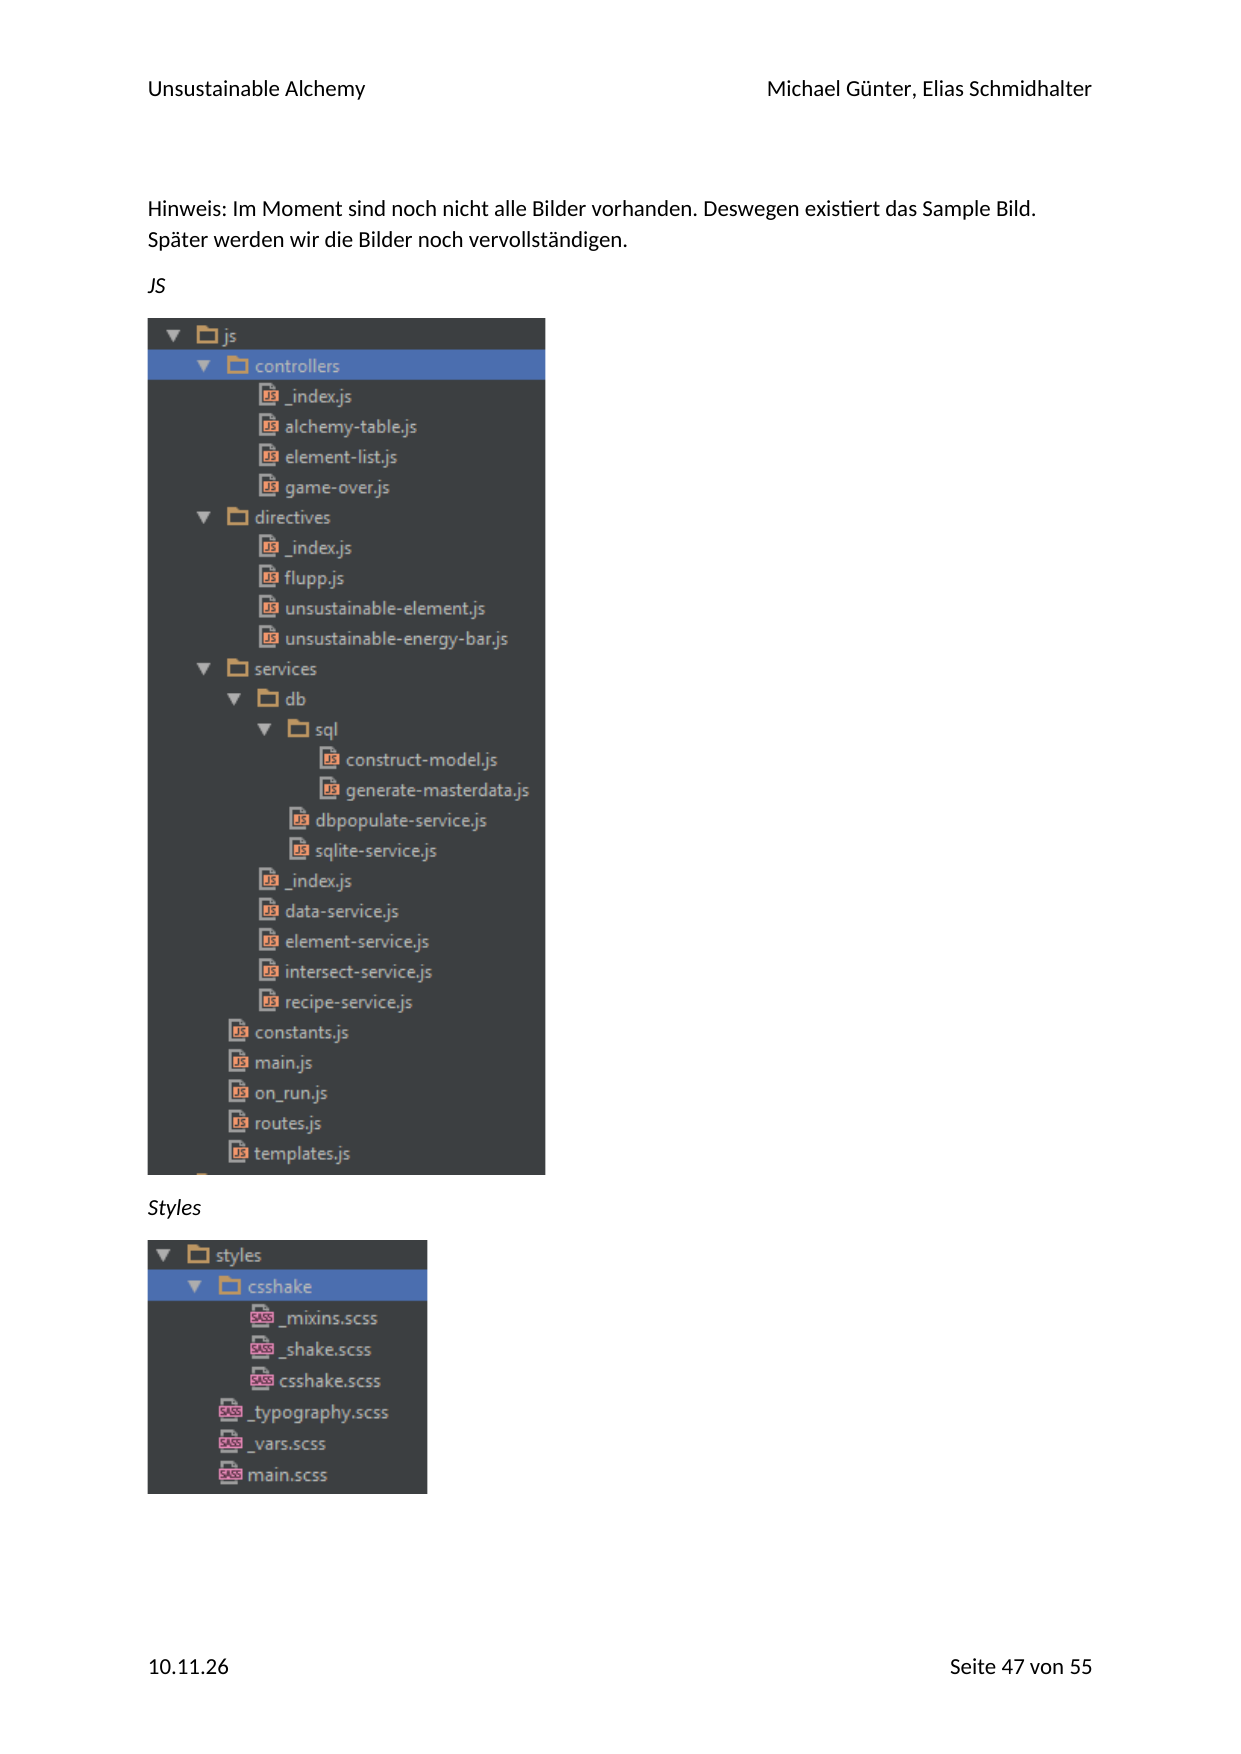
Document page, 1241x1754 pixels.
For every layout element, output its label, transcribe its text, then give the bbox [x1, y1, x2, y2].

text JS [148, 272, 1093, 299]
text Hinweis: Im Moment sind noch nicht alle Bilder vorhanden. Deswegen existiert das Sample Bild. Später werden wir die Bilder noch vervollständigen. [148, 194, 1093, 253]
text Styles [148, 1193, 1093, 1222]
picture [147, 318, 546, 1175]
picture [147, 1240, 428, 1494]
